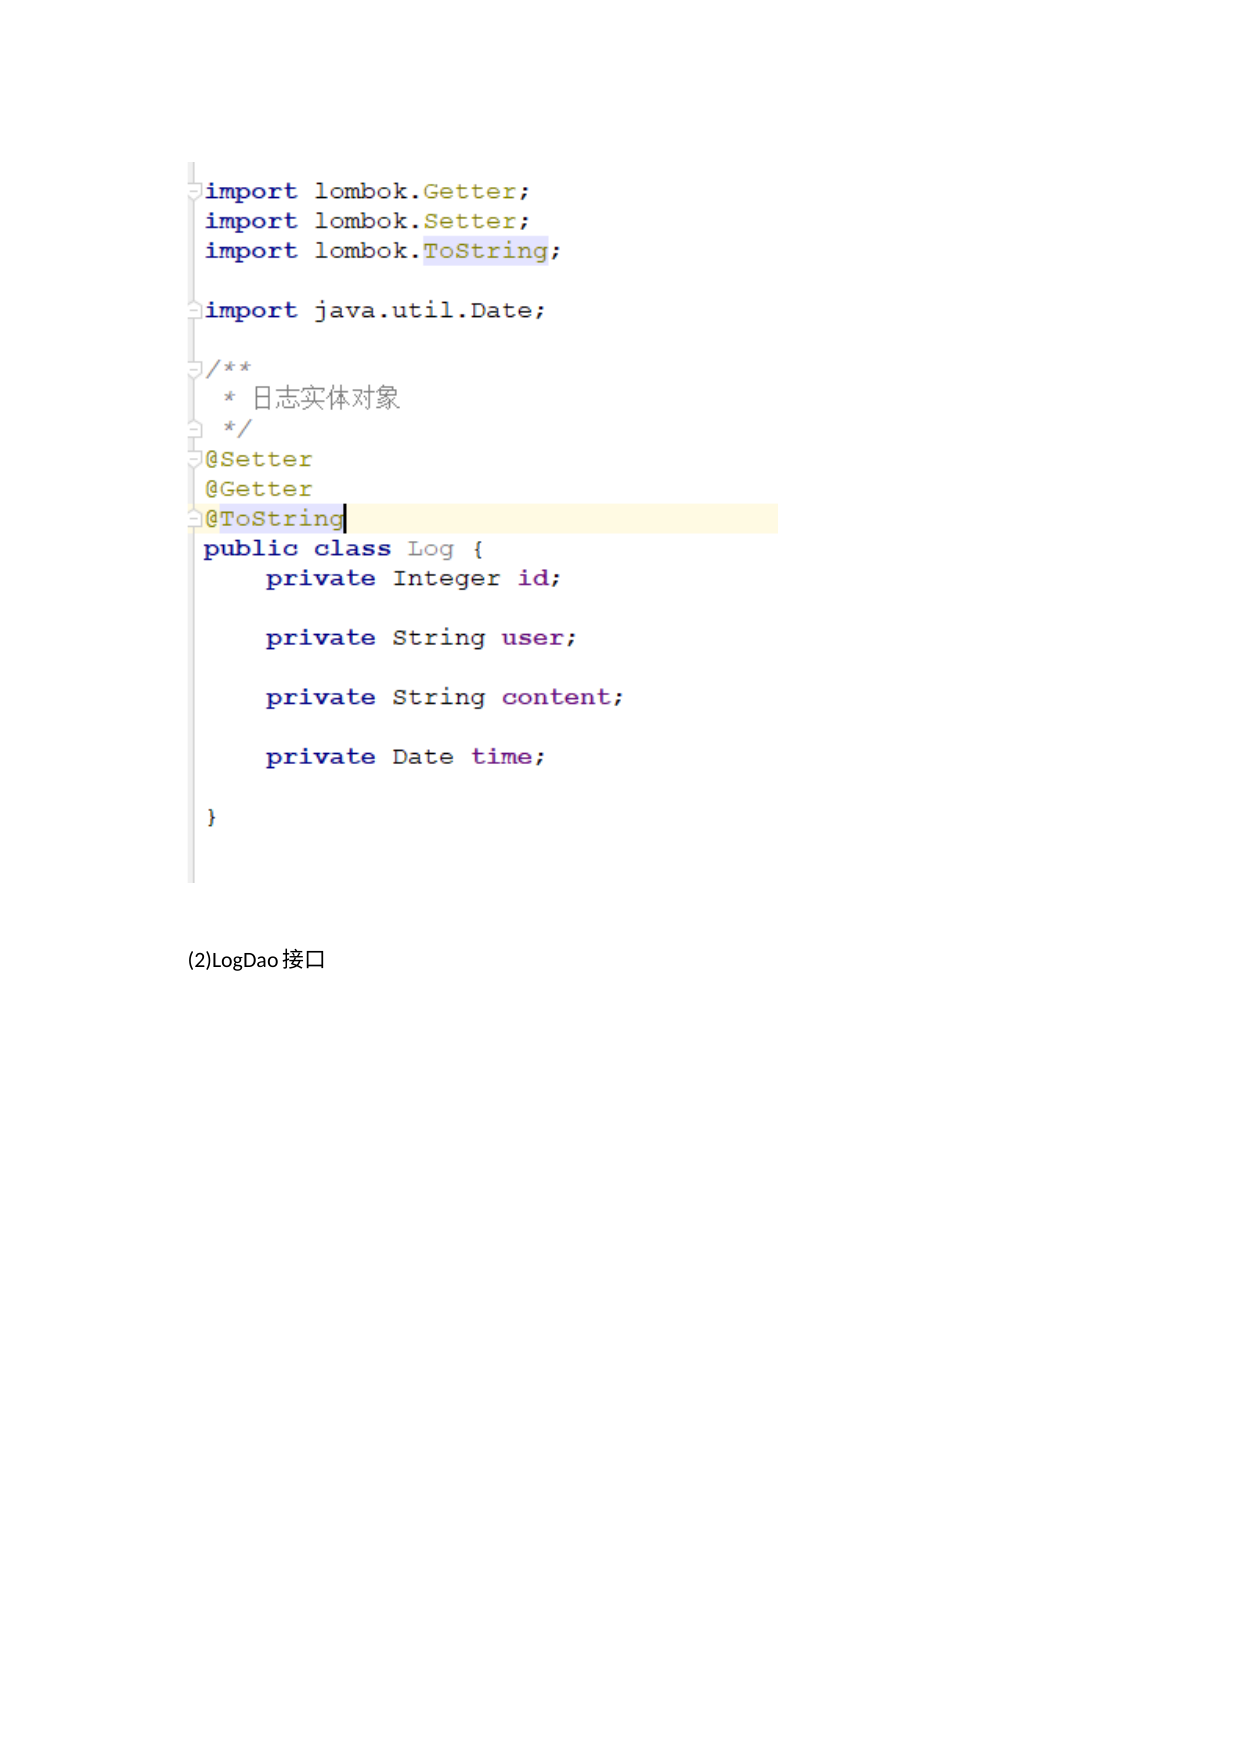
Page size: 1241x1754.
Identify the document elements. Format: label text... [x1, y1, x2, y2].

text (2)LogDao接口 [187, 942, 1053, 974]
picture [187, 162, 778, 883]
